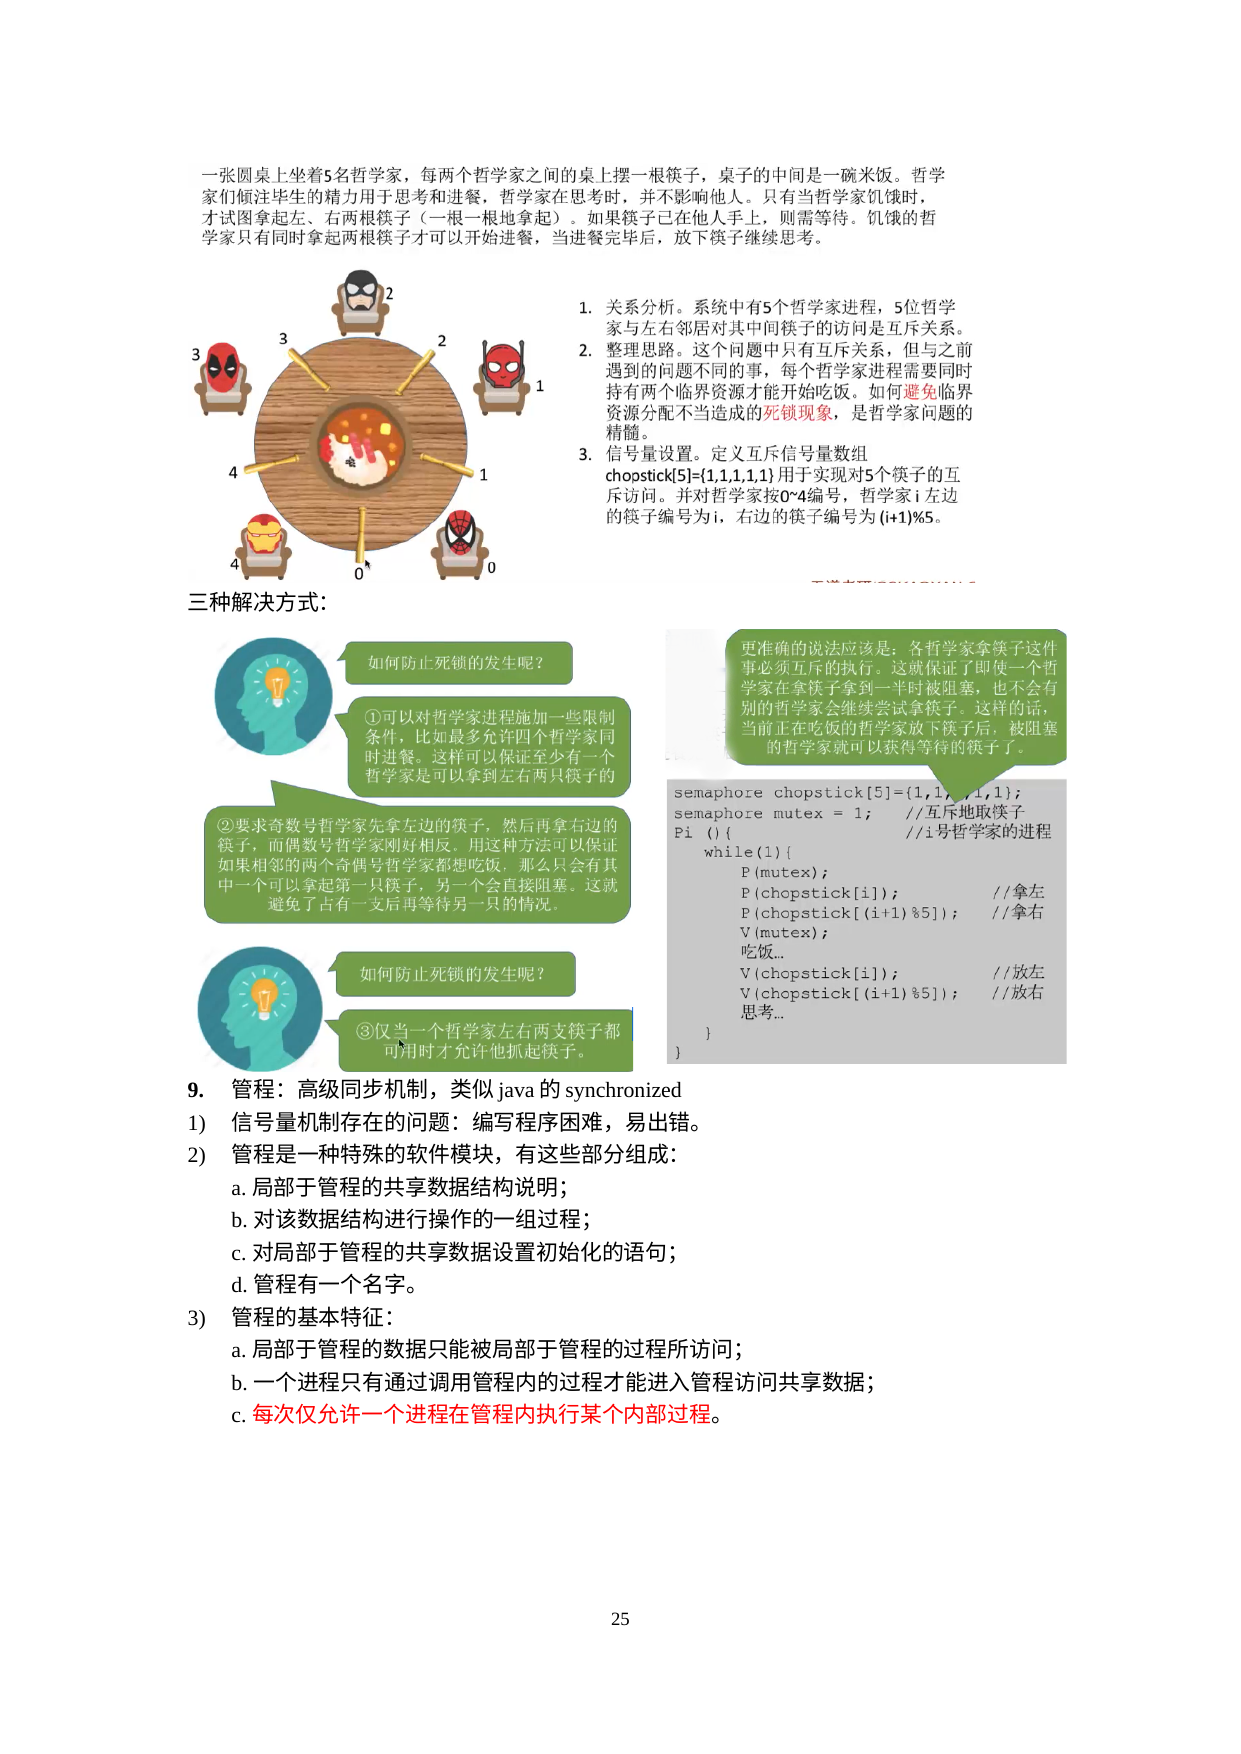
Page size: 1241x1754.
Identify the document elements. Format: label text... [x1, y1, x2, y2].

text 三种解决方式： [187, 584, 1053, 617]
list c. 每次仅允许一个进程在管程内执行某个内部过程。 [231, 1397, 1053, 1429]
list b. 一个进程只有通过调用管程内的过程才能进入管程访问共享数据； [231, 1364, 1053, 1397]
list a. 局部于管程的数据只能被局部于管程的过程所访问； [231, 1332, 1053, 1364]
list 管程是一种特殊的软件模块，有这些部分组成： [187, 1137, 1053, 1169]
picture [665, 629, 1067, 1064]
list 管程的基本特征： [187, 1299, 1053, 1332]
list 信号量机制存在的问题：编写程序困难，易出错。 [187, 1104, 1053, 1137]
picture [187, 630, 634, 929]
list b. 对该数据结构进行操作的一组过程； [231, 1202, 1053, 1234]
picture [187, 163, 976, 583]
list d. 管程有一个名字。 [231, 1267, 1053, 1299]
list 管程：高级同步机制，类似java的synchronized [187, 1072, 1053, 1104]
list c. 对局部于管程的共享数据设置初始化的语句； [231, 1234, 1053, 1267]
picture [187, 942, 634, 1072]
list a. 局部于管程的共享数据结构说明； [231, 1169, 1053, 1202]
